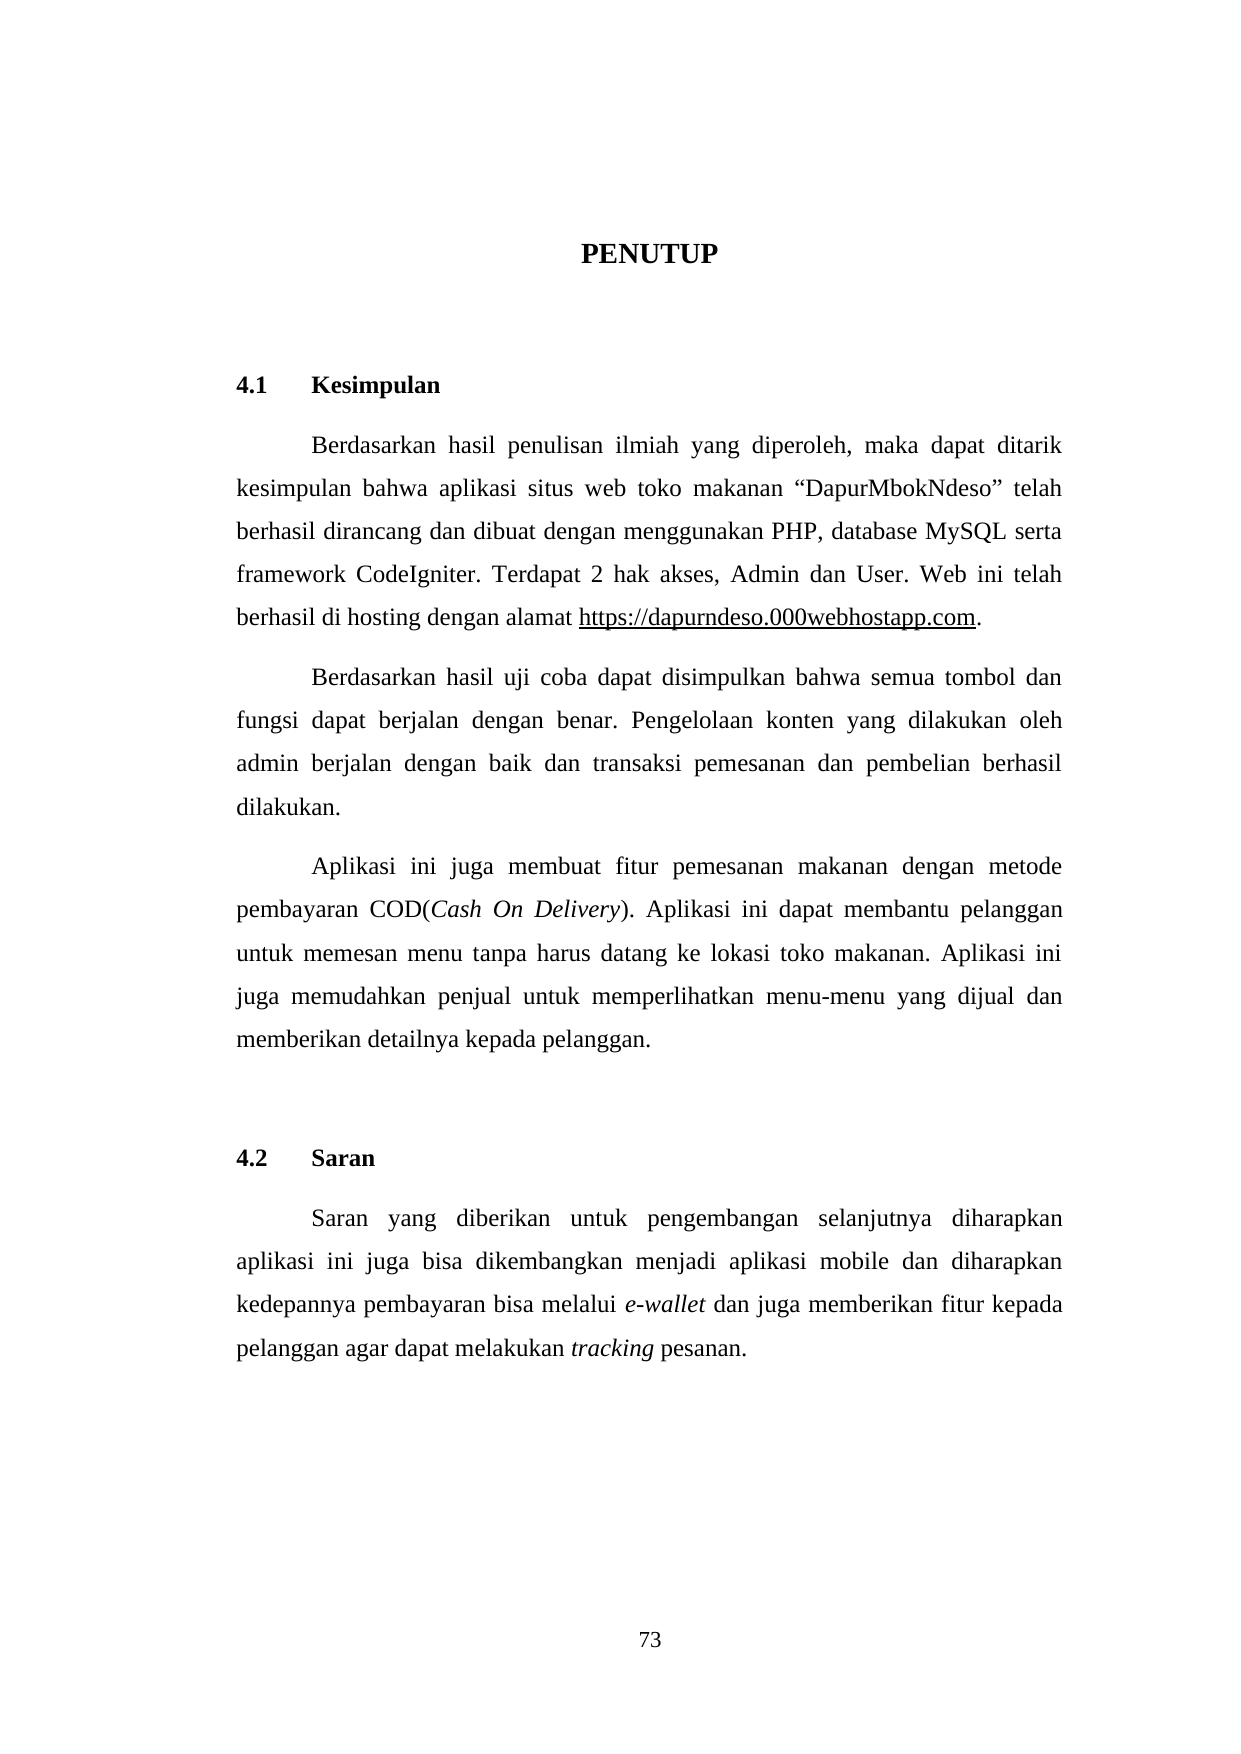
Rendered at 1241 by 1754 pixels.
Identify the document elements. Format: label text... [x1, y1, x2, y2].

text Saran yang diberikan untuk pengembangan selanjutnya diharapkan aplikasi ini juga bisa dikembangkan menjadi aplikasi mobile dan diharapkan kedepannya pembayaran bisa melalui e-wallet dan juga memberikan fitur kepada pelanggan agar dapat melakukan tracking pesanan. [236, 1203, 1063, 1361]
text Berdasarkan hasil penulisan ilmiah yang diperoleh, maka dapat ditarik kesimpulan bahwa aplikasi situs web toko makanan “DapurMbokNdeso” telah berhasil dirancang dan dibuat dengan menggunakan PHP, database MySQL serta framework CodeIgniter. Terdapat 2 hak akses, Admin dan User. Web ini telah berhasil di hosting dengan alamat https://dapurndeso.000webhostapp.com. [236, 430, 1063, 631]
text 4.1 Kesimpulan [236, 370, 1063, 399]
text Berdasarkan hasil uji coba dapat disimpulkan bahwa semua tombol dan fungsi dapat berjalan dengan benar. Pengelolaan konten yang dilakukan oleh admin berjalan dengan baik dan transaksi pemesanan dan pembelian berhasil dilakukan. [236, 662, 1063, 820]
text 4.2 Saran [236, 1143, 1063, 1172]
text PENUTUP [236, 236, 1063, 270]
text Aplikasi ini juga membuat fitur pemesanan makanan dengan metode pembayaran COD(Cash On Delivery). Aplikasi ini dapat membantu pelanggan untuk memesan menu tanpa harus datang ke lokasi toko makanan. Aplikasi ini juga memudahkan penjual untuk memperlihatkan menu-menu yang dijual dan memberikan detailnya kepada pelanggan. [236, 851, 1063, 1053]
